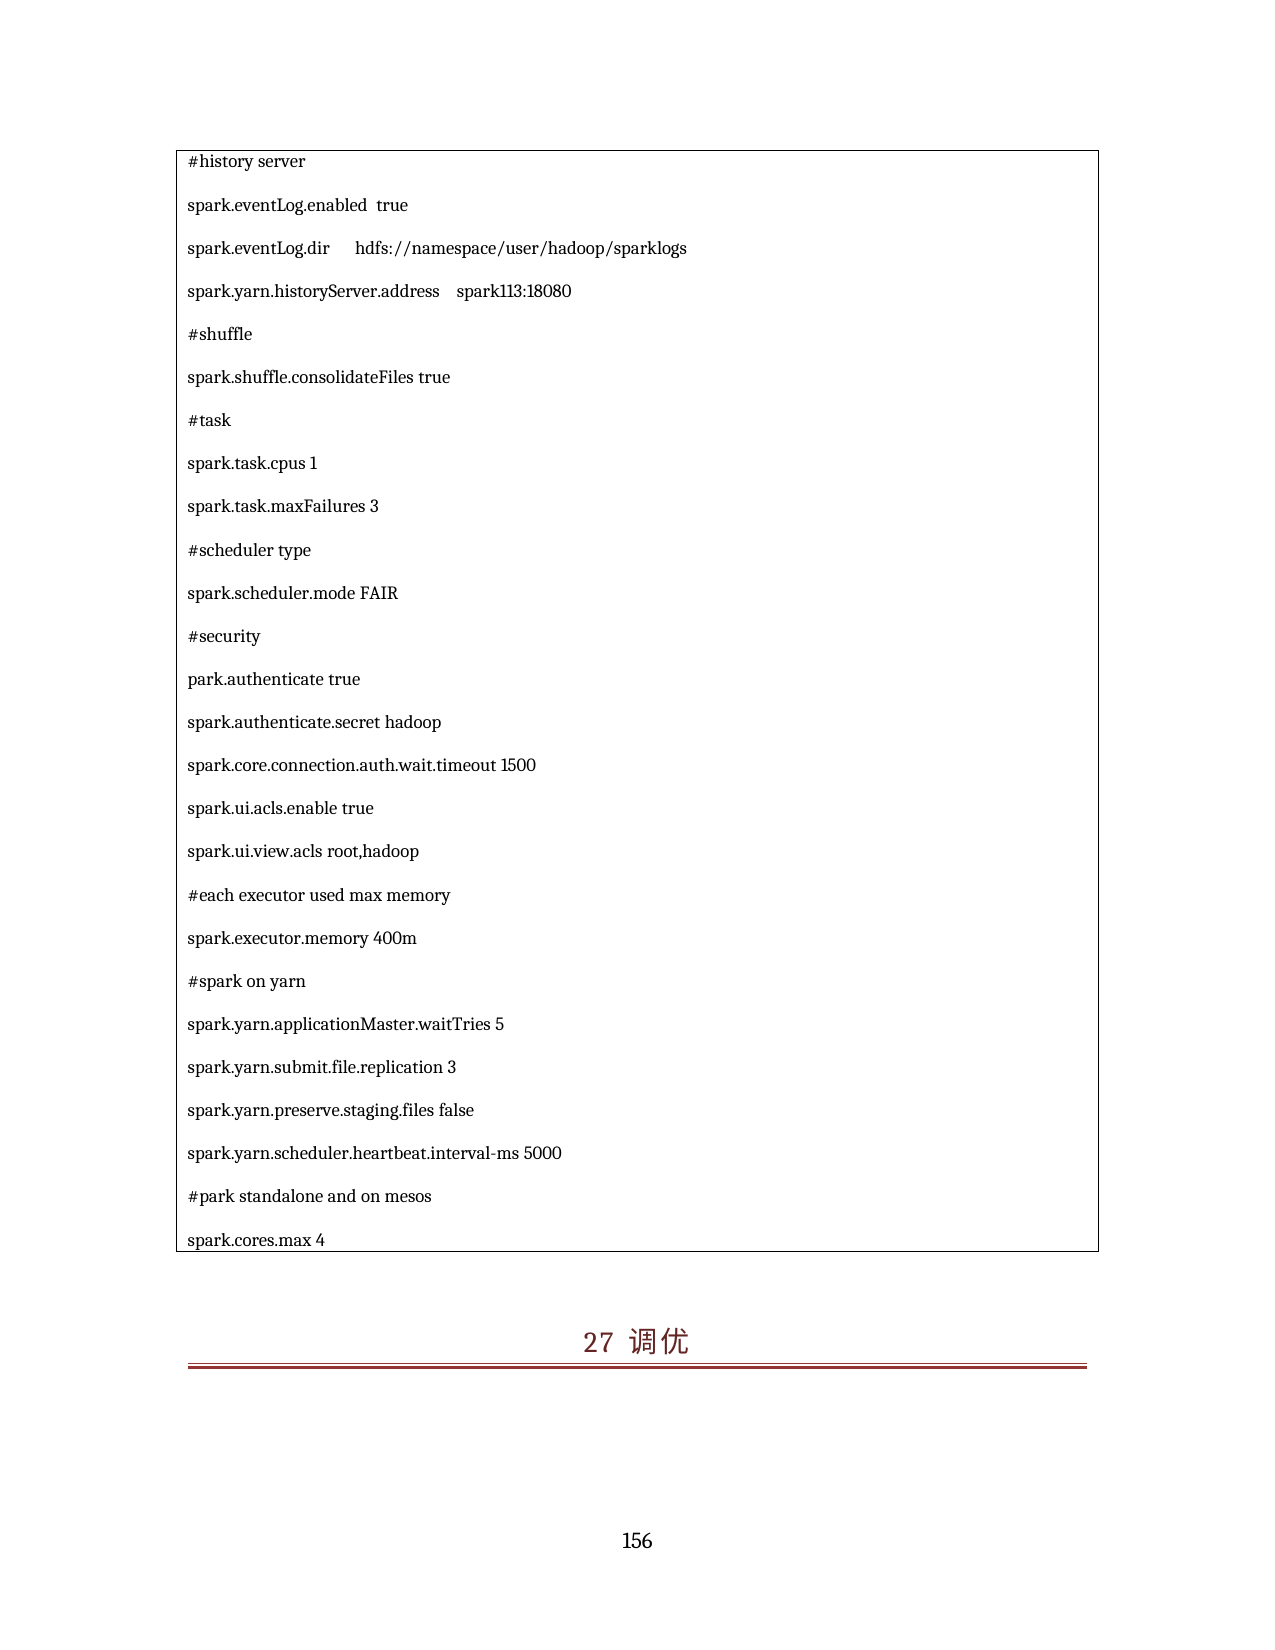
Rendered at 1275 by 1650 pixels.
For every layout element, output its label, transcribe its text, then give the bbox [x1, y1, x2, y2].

subtitle 调优 [187, 1321, 1087, 1369]
table_header #history server spark.eventLog.enabled true spark.eventLog.dir hdfs://namespace/user/hadoop/sparklogs spark.yarn.historyServer.address spark113:18080 #shuffle spark.shuffle.consolidateFiles true #task spark.task.cpus 1 spark.task.maxFailures 3 #scheduler type spark.scheduler.mode FAIR #security park.authenticate true spark.authenticate.secret hadoop spark.core.connection.auth.wait.timeout 1500 spark.ui.acls.enable true spark.ui.view.acls root,hadoop #each executor used max memory spark.executor.memory 400m #spark on yarn spark.yarn.applicationMaster.waitTries 5 spark.yarn.submit.file.replication 3 spark.yarn.preserve.staging.files false spark.yarn.scheduler.heartbeat.interval-ms 5000 #park standalone and on mesos spark.cores.max 4 [177, 151, 1098, 1251]
